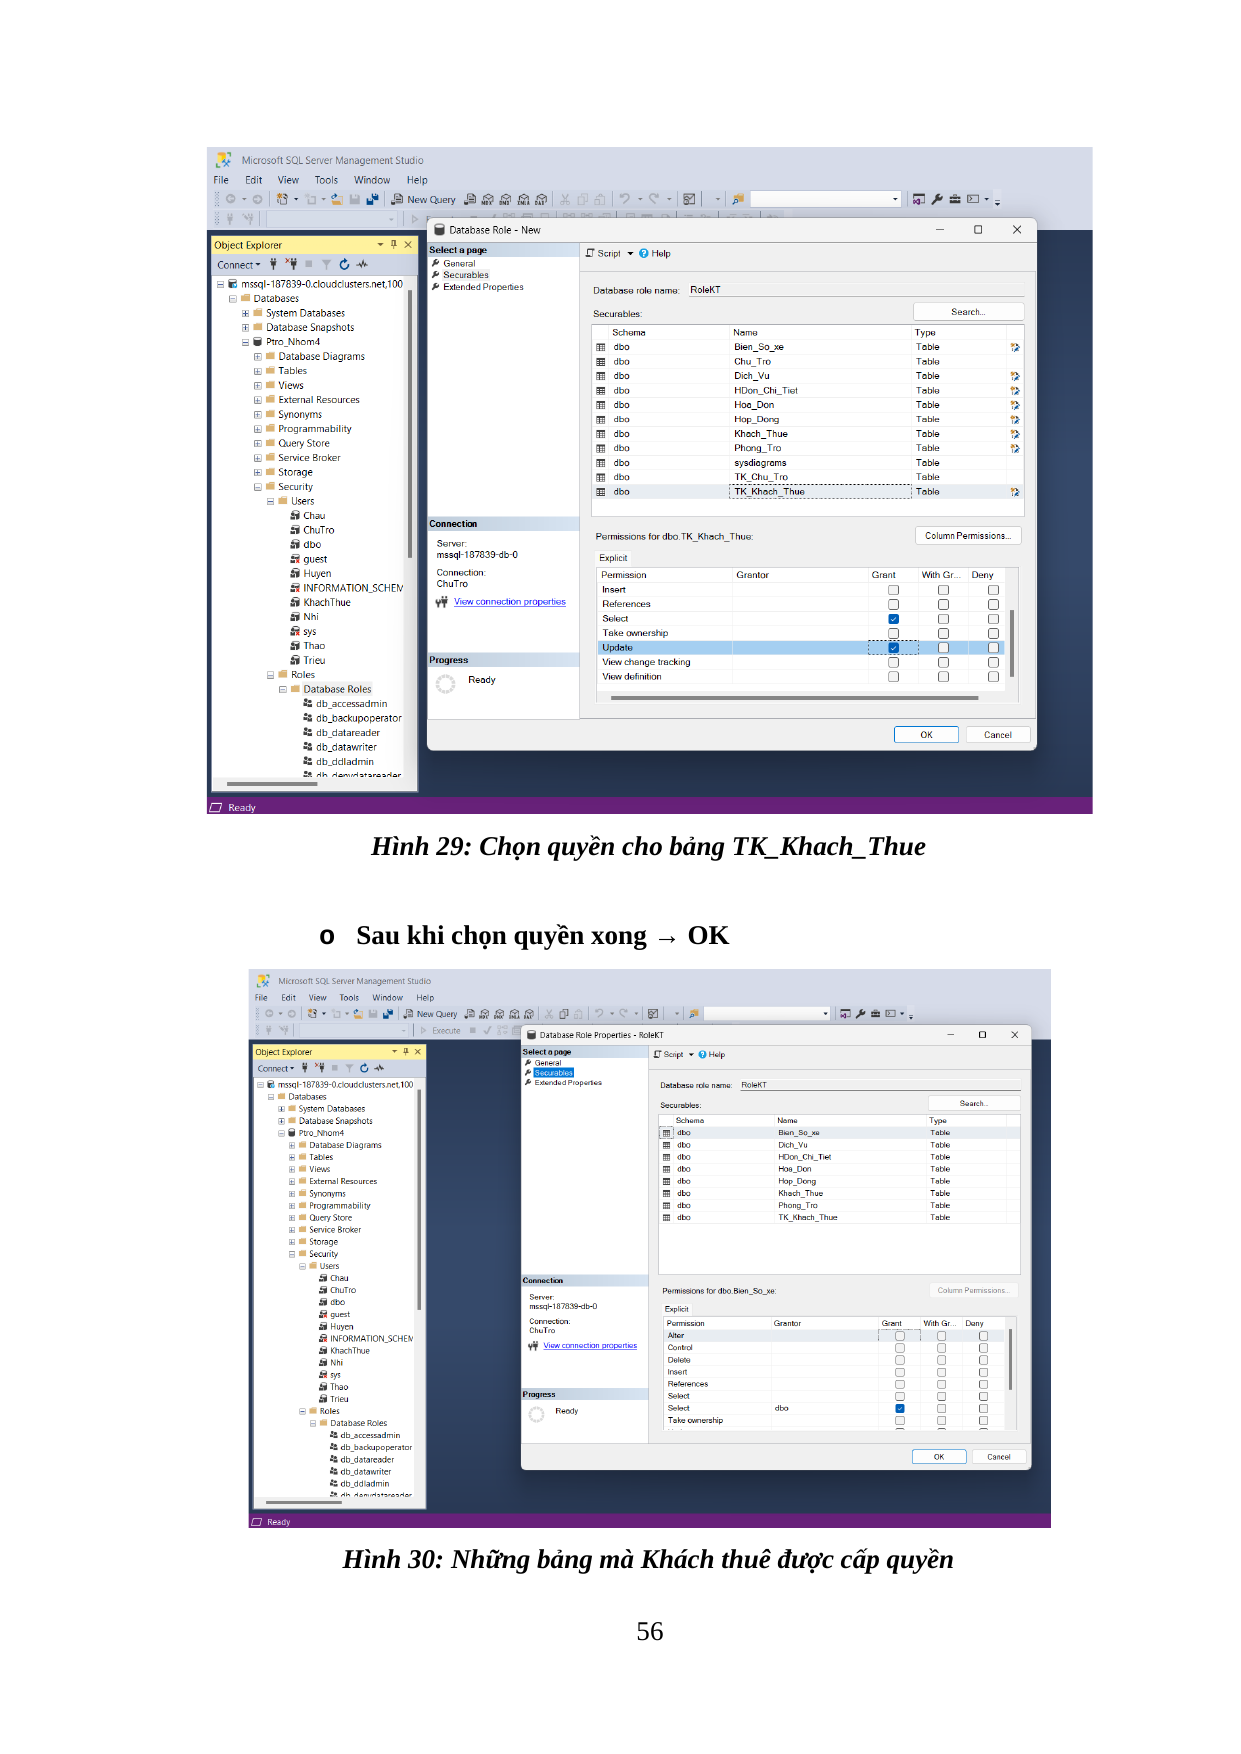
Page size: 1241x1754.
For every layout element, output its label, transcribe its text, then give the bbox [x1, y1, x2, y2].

picture [206, 147, 1093, 814]
text Hình 30: Những bảng mà Khách thuê được cấp quyền [207, 1543, 1092, 1574]
list Sau khi chọn quyền xong → OK [319, 919, 1092, 953]
text Hình 29: Chọn quyền cho bảng TK_Khach_Thue [207, 831, 1092, 862]
picture [248, 969, 1051, 1528]
